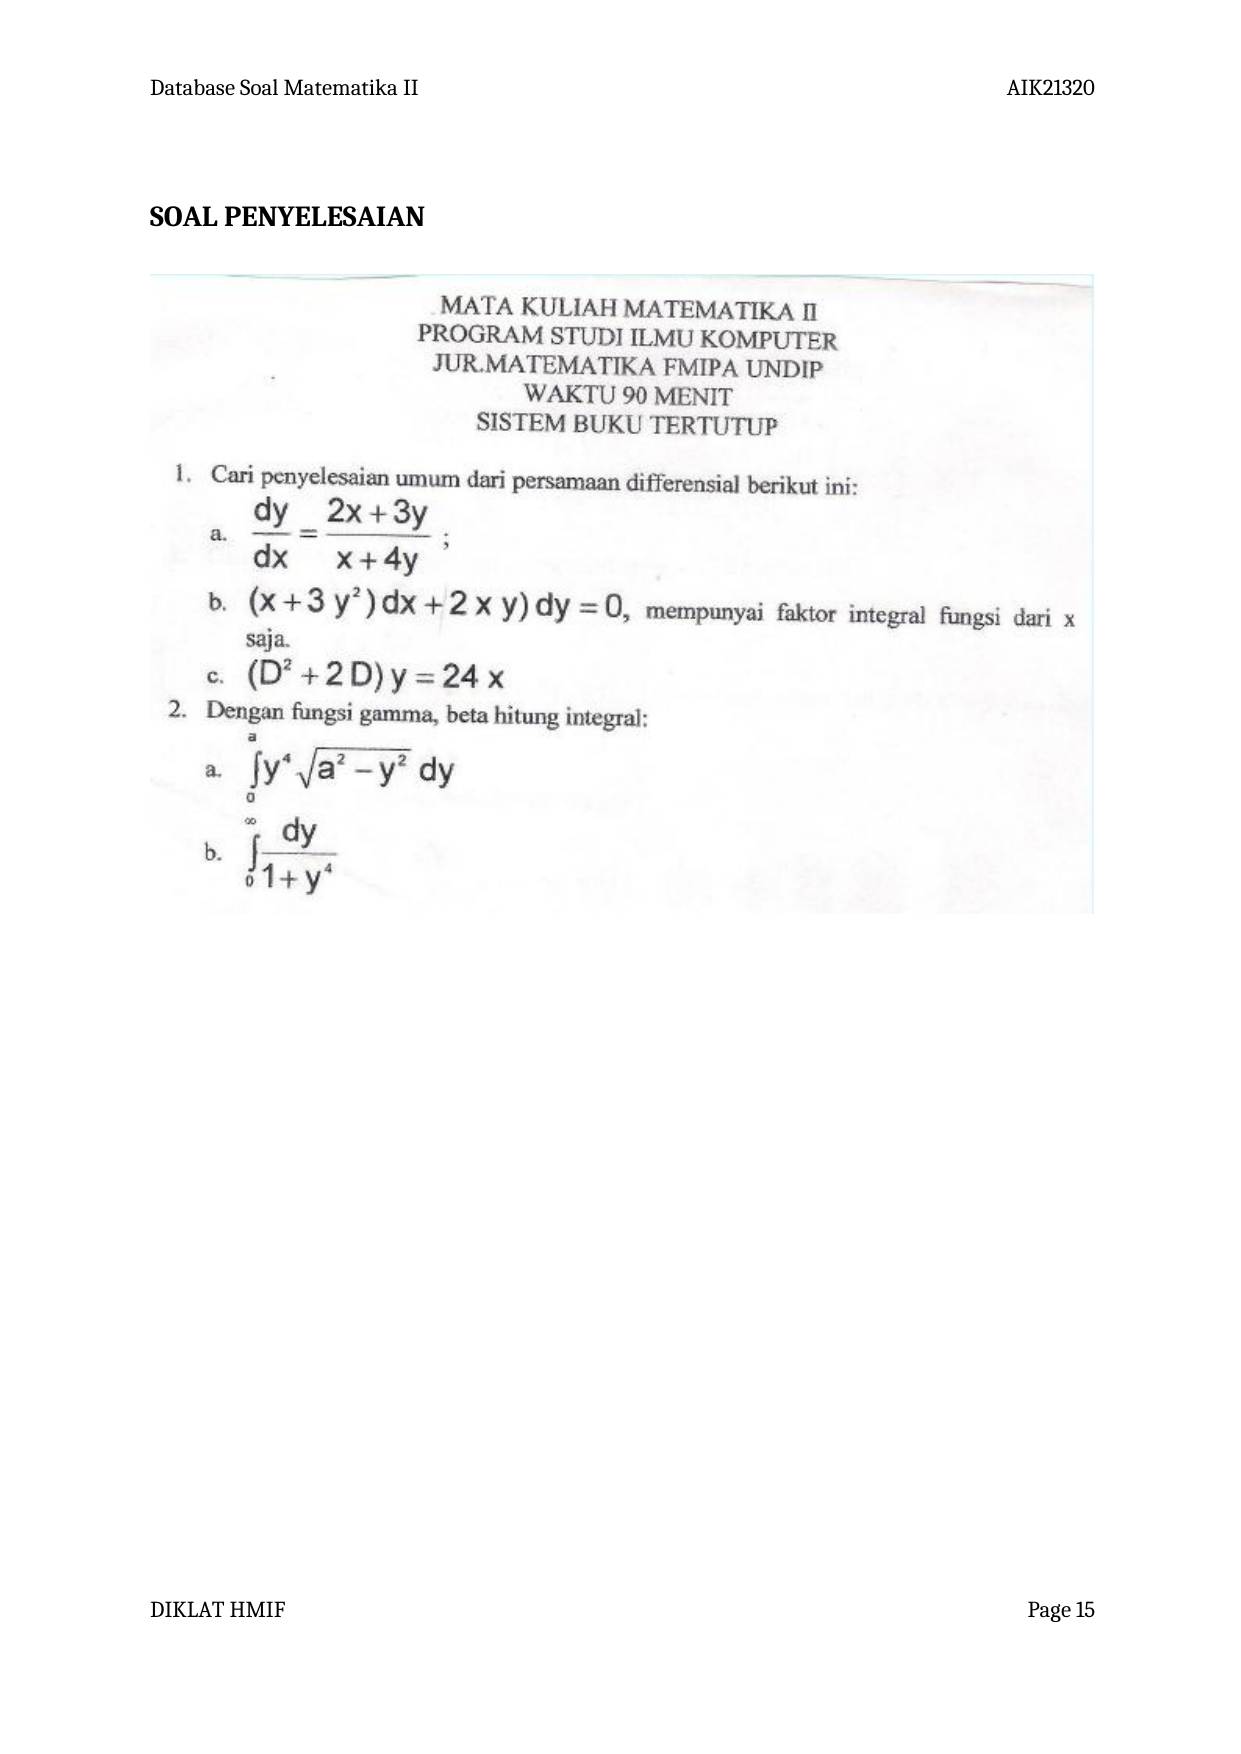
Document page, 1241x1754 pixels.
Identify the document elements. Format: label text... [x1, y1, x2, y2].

subtitle SOAL PENYELESAIAN [150, 200, 1090, 233]
picture [150, 274, 1094, 914]
